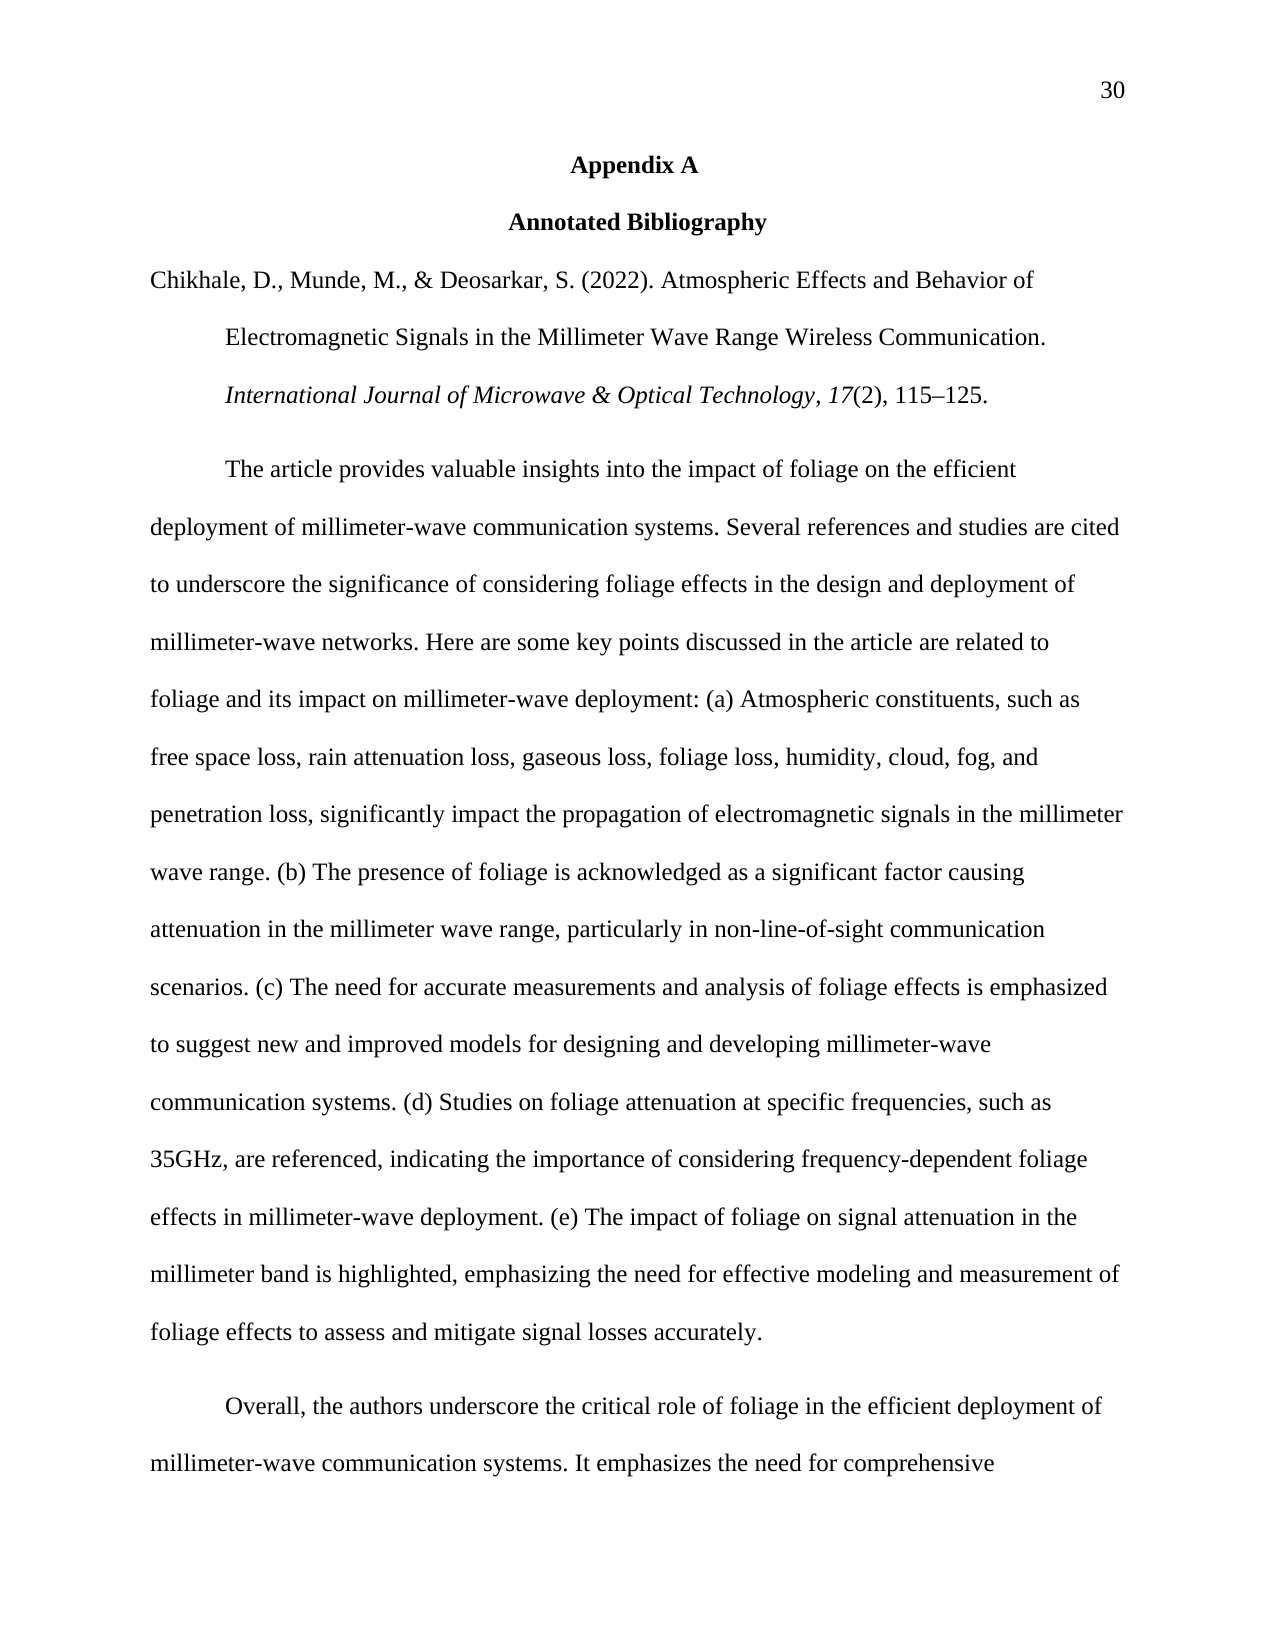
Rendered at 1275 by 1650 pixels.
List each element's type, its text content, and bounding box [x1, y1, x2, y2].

subtitle Appendix A Annotated Bibliography [150, 150, 1125, 236]
text The article provides valuable insights into the impact of foliage on the efficient deployment of millimeter-wave communication systems. Several references and studies are cited to underscore the significance of considering foliage effects in the design and deployment of millimeter-wave networks. Here are some key points discussed in the article are related to foliage and its impact on millimeter-wave deployment: (a) Atmospheric constituents, such as free space loss, rain attenuation loss, gaseous loss, foliage loss, humidity, cloud, fog, and penetration loss, significantly impact the propagation of electromagnetic signals in the millimeter wave range. (b) The presence of foliage is acknowledged as a significant factor causing attenuation in the millimeter wave range, particularly in non-line-of-sight communication scenarios. (c) The need for accurate measurements and analysis of foliage effects is emphasized to suggest new and improved models for designing and developing millimeter-wave communication systems. (d) Studies on foliage attenuation at specific frequencies, such as 35GHz, are referenced, indicating the importance of considering frequency-dependent foliage effects in millimeter-wave deployment. (e) The impact of foliage on signal attenuation in the millimeter band is highlighted, emphasizing the need for effective modeling and measurement of foliage effects to assess and mitigate signal losses accurately. [150, 454, 1125, 1345]
text Chikhale, D., Munde, M., & Deosarkar, S. (2022). Atmospheric Effects and Behavior of Electromagnetic Signals in the Millimeter Wave Range Wireless Communication. International Journal of Microwave & Optical Technology, 17(2), 115–125. [85, 265, 1125, 409]
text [150, 1391, 1125, 1477]
